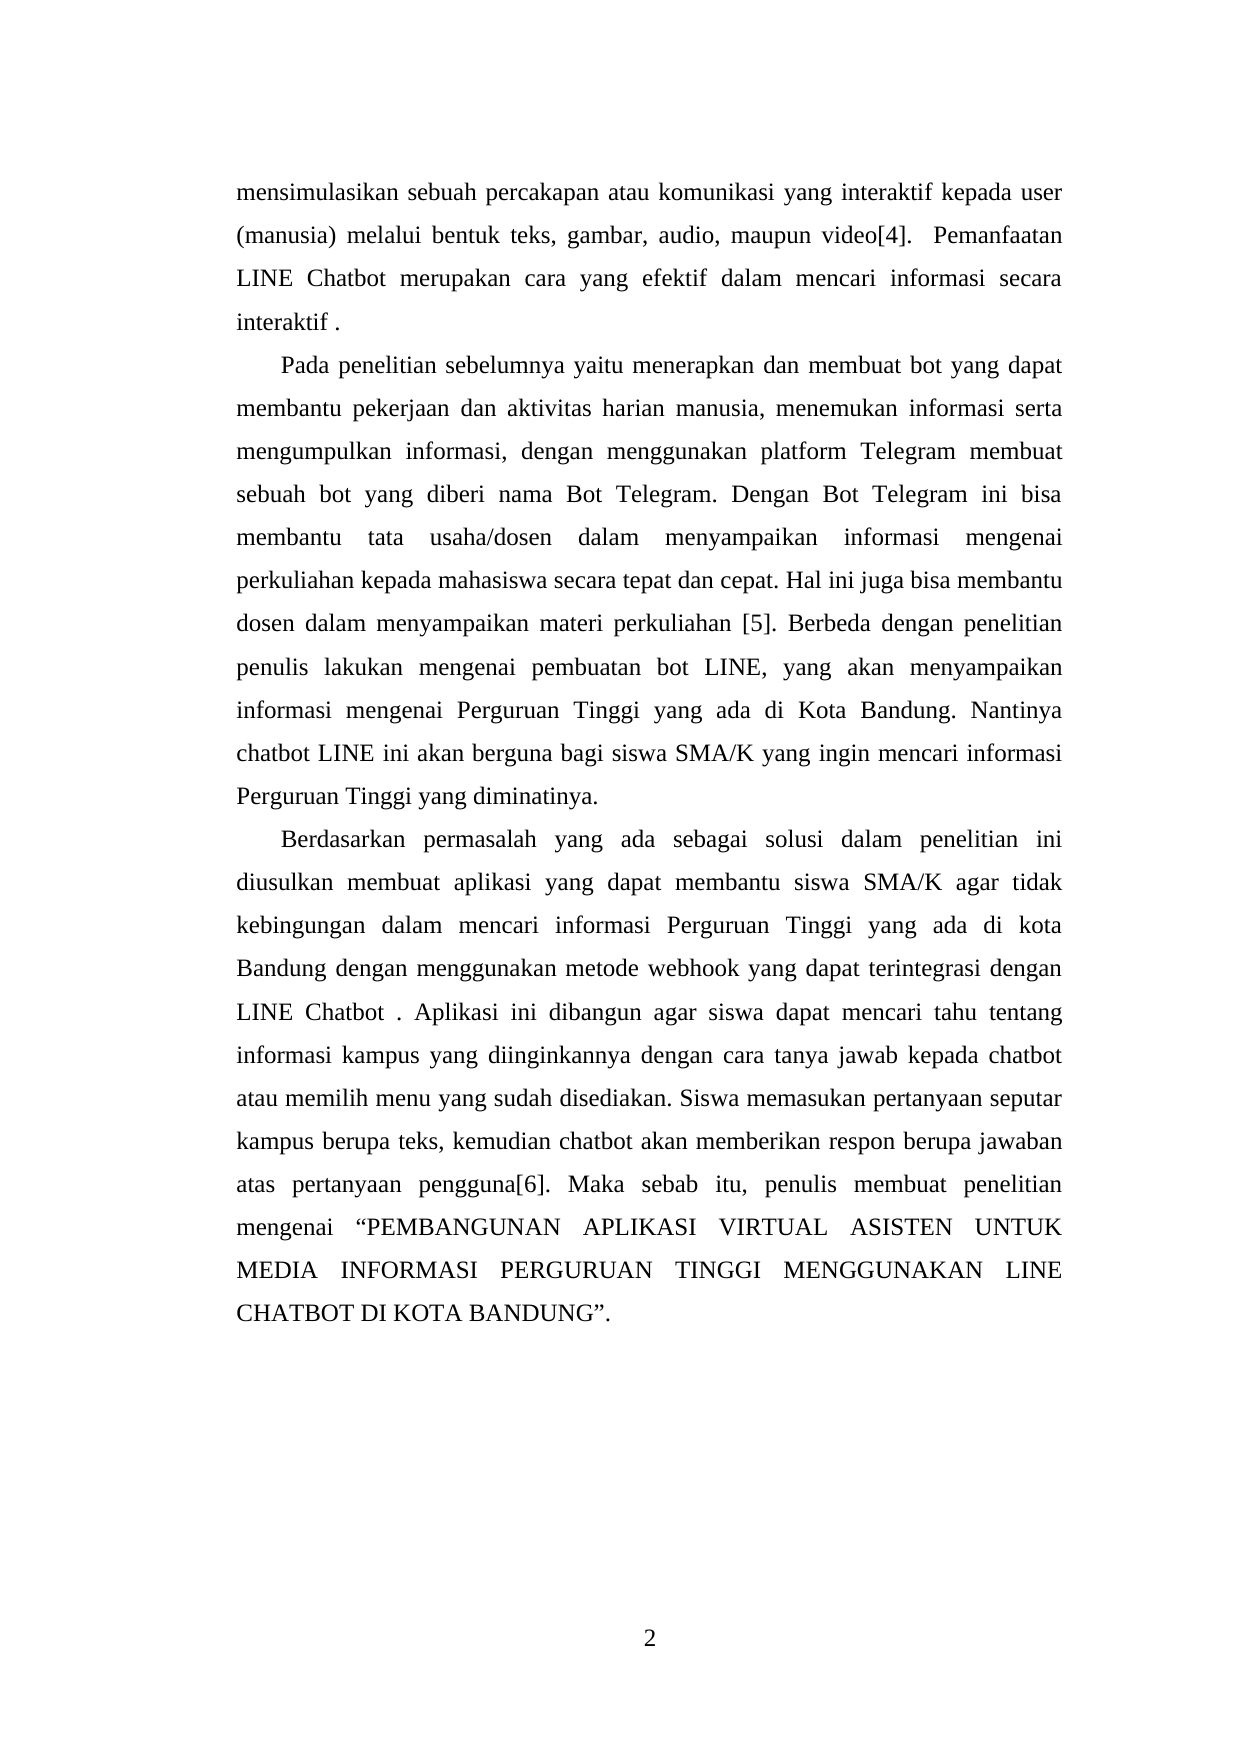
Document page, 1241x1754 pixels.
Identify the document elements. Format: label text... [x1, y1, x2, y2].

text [236, 177, 1063, 335]
text Berdasarkan permasalah yang ada sebagai solusi dalam penelitian ini diusulkan membuat aplikasi yang dapat membantu siswa SMA/K agar tidak kebingungan dalam mencari informasi Perguruan Tinggi yang ada di kota Bandung dengan menggunakan metode webhook yang dapat terintegrasi dengan LINE Chatbot . Aplikasi ini dibangun agar siswa dapat mencari tahu tentang informasi kampus yang diinginkannya dengan cara tanya jawab kepada chatbot atau memilih menu yang sudah disediakan. Siswa memasukan pertanyaan seputar kampus berupa teks, kemudian chatbot akan memberikan respon berupa jawaban atas pertanyaan pengguna[6]. Maka sebab itu, penulis membuat penelitian mengenai “PEMBANGUNAN APLIKASI VIRTUAL ASISTEN UNTUK MEDIA INFORMASI PERGURUAN TINGGI MENGGUNAKAN LINE CHATBOT DI KOTA BANDUNG”. [236, 824, 1063, 1327]
text Pada penelitian sebelumnya yaitu menerapkan dan membuat bot yang dapat membantu pekerjaan dan aktivitas harian manusia, menemukan informasi serta mengumpulkan informasi, dengan menggunakan platform Telegram membuat sebuah bot yang diberi nama Bot Telegram. Dengan Bot Telegram ini bisa membantu tata usaha/dosen dalam menyampaikan informasi mengenai perkuliahan kepada mahasiswa secara tepat dan cepat. Hal ini juga bisa membantu dosen dalam menyampaikan materi perkuliahan [5]. Berbeda dengan penelitian penulis lakukan mengenai pembuatan bot LINE, yang akan menyampaikan informasi mengenai Perguruan Tinggi yang ada di Kota Bandung. Nantinya chatbot LINE ini akan berguna bagi siswa SMA/K yang ingin mencari informasi Perguruan Tinggi yang diminatinya. [236, 350, 1063, 810]
